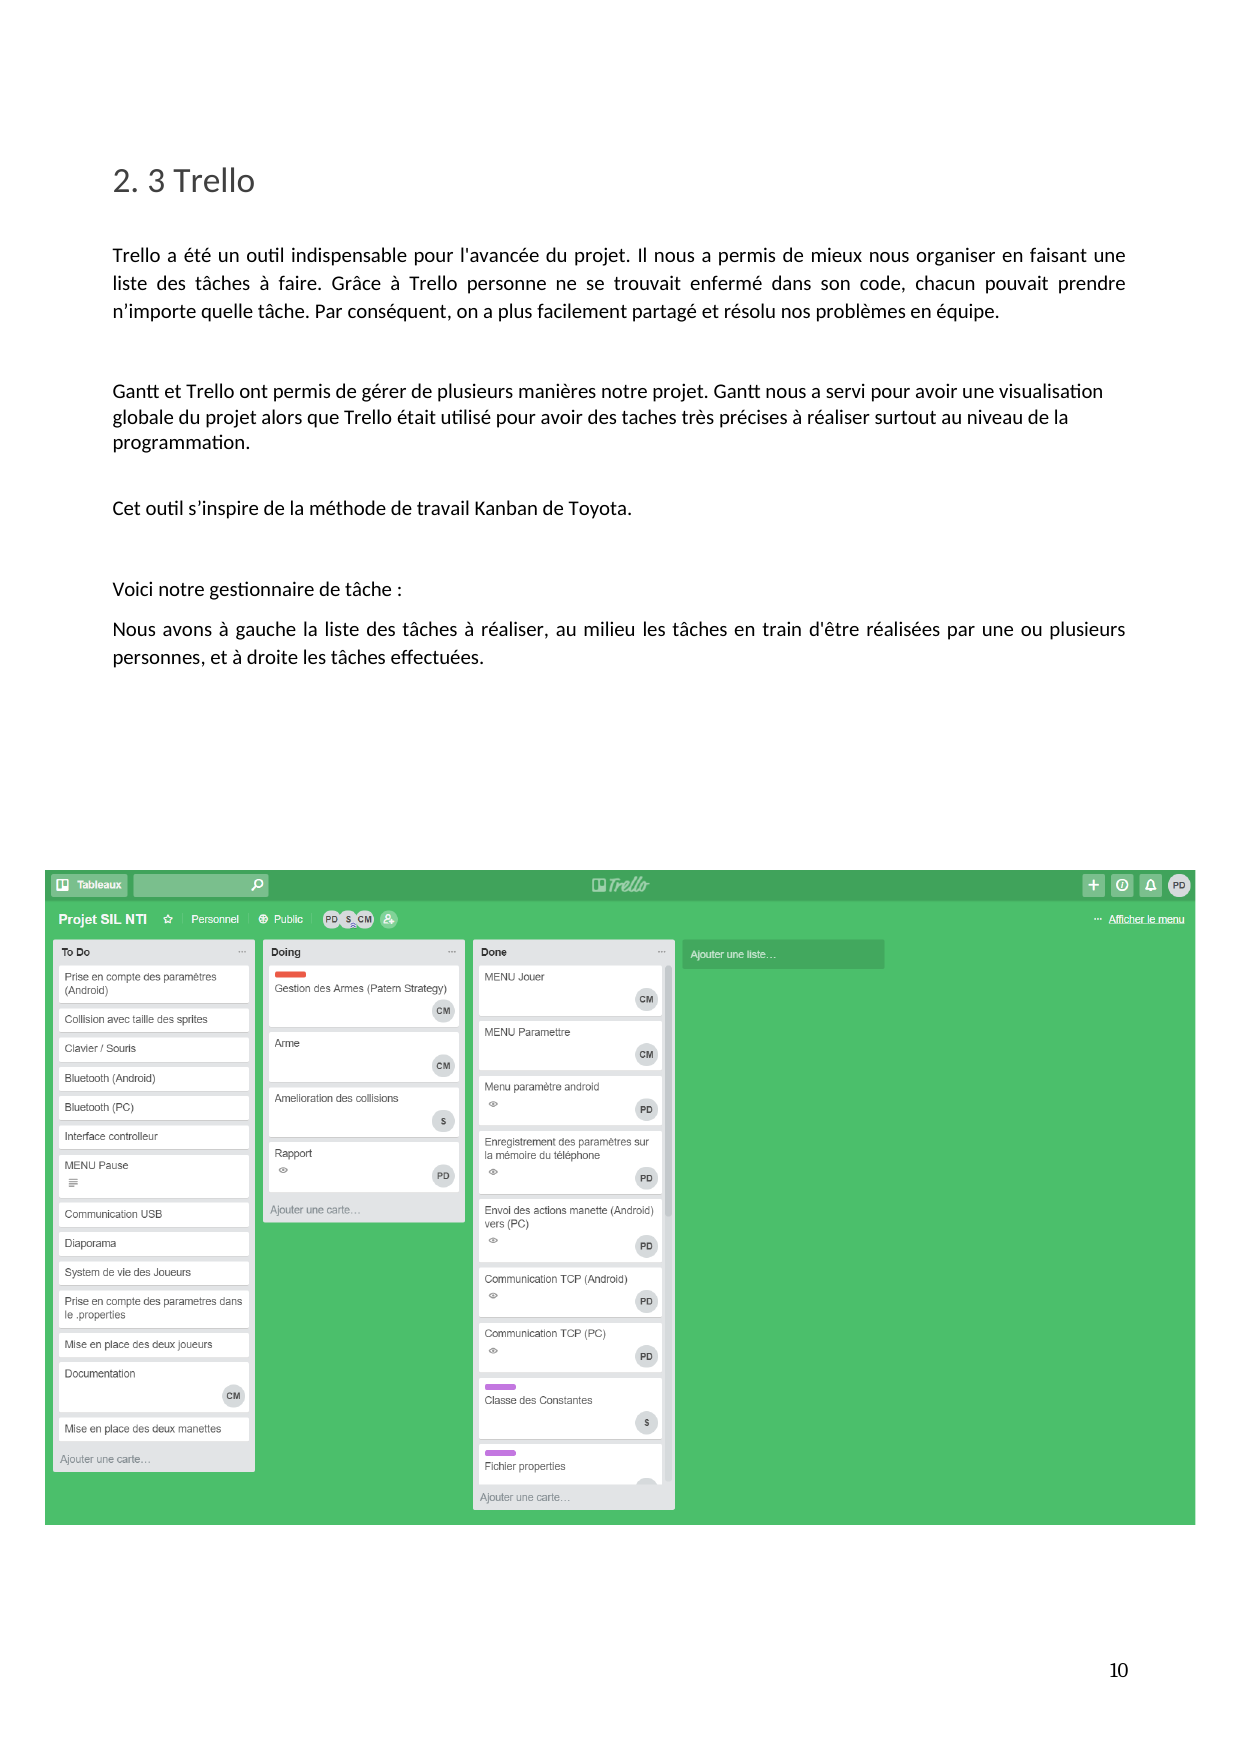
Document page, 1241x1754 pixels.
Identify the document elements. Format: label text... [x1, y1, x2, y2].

text Gantt et Trello ont permis de gérer de plusieurs manières notre projet. Gantt nous a servi pour avoir une visualisation globale du projet alors que Trello était utilisé pour avoir des taches très précises à réaliser surtout au niveau de la programmation. [112, 379, 1128, 455]
text Cet outil s’inspire de la méthode de travail Kanban de Toyota. [112, 495, 1128, 521]
subtitle 2. 3 Trello [112, 158, 1128, 202]
text Voici notre gestionnaire de tâche : [112, 576, 1128, 602]
picture [45, 870, 1196, 1525]
text Nous avons à gauche la liste des tâches à réaliser, au milieu les tâches en train d'être réalisées par une ou plusieurs personnes, et à droite les tâches effectuées. [112, 617, 1128, 670]
text Trello a été un outil indispensable pour l'avancée du projet. Il nous a permis de mieux nous organiser en faisant une liste des tâches à faire. Grâce à Trello personne ne se trouvait enfermé dans son code, chacun pouvait prendre n’importe quelle tâche. Par conséquent, on a plus facilement partagé et résolu nos problèmes en équipe. [112, 242, 1128, 323]
